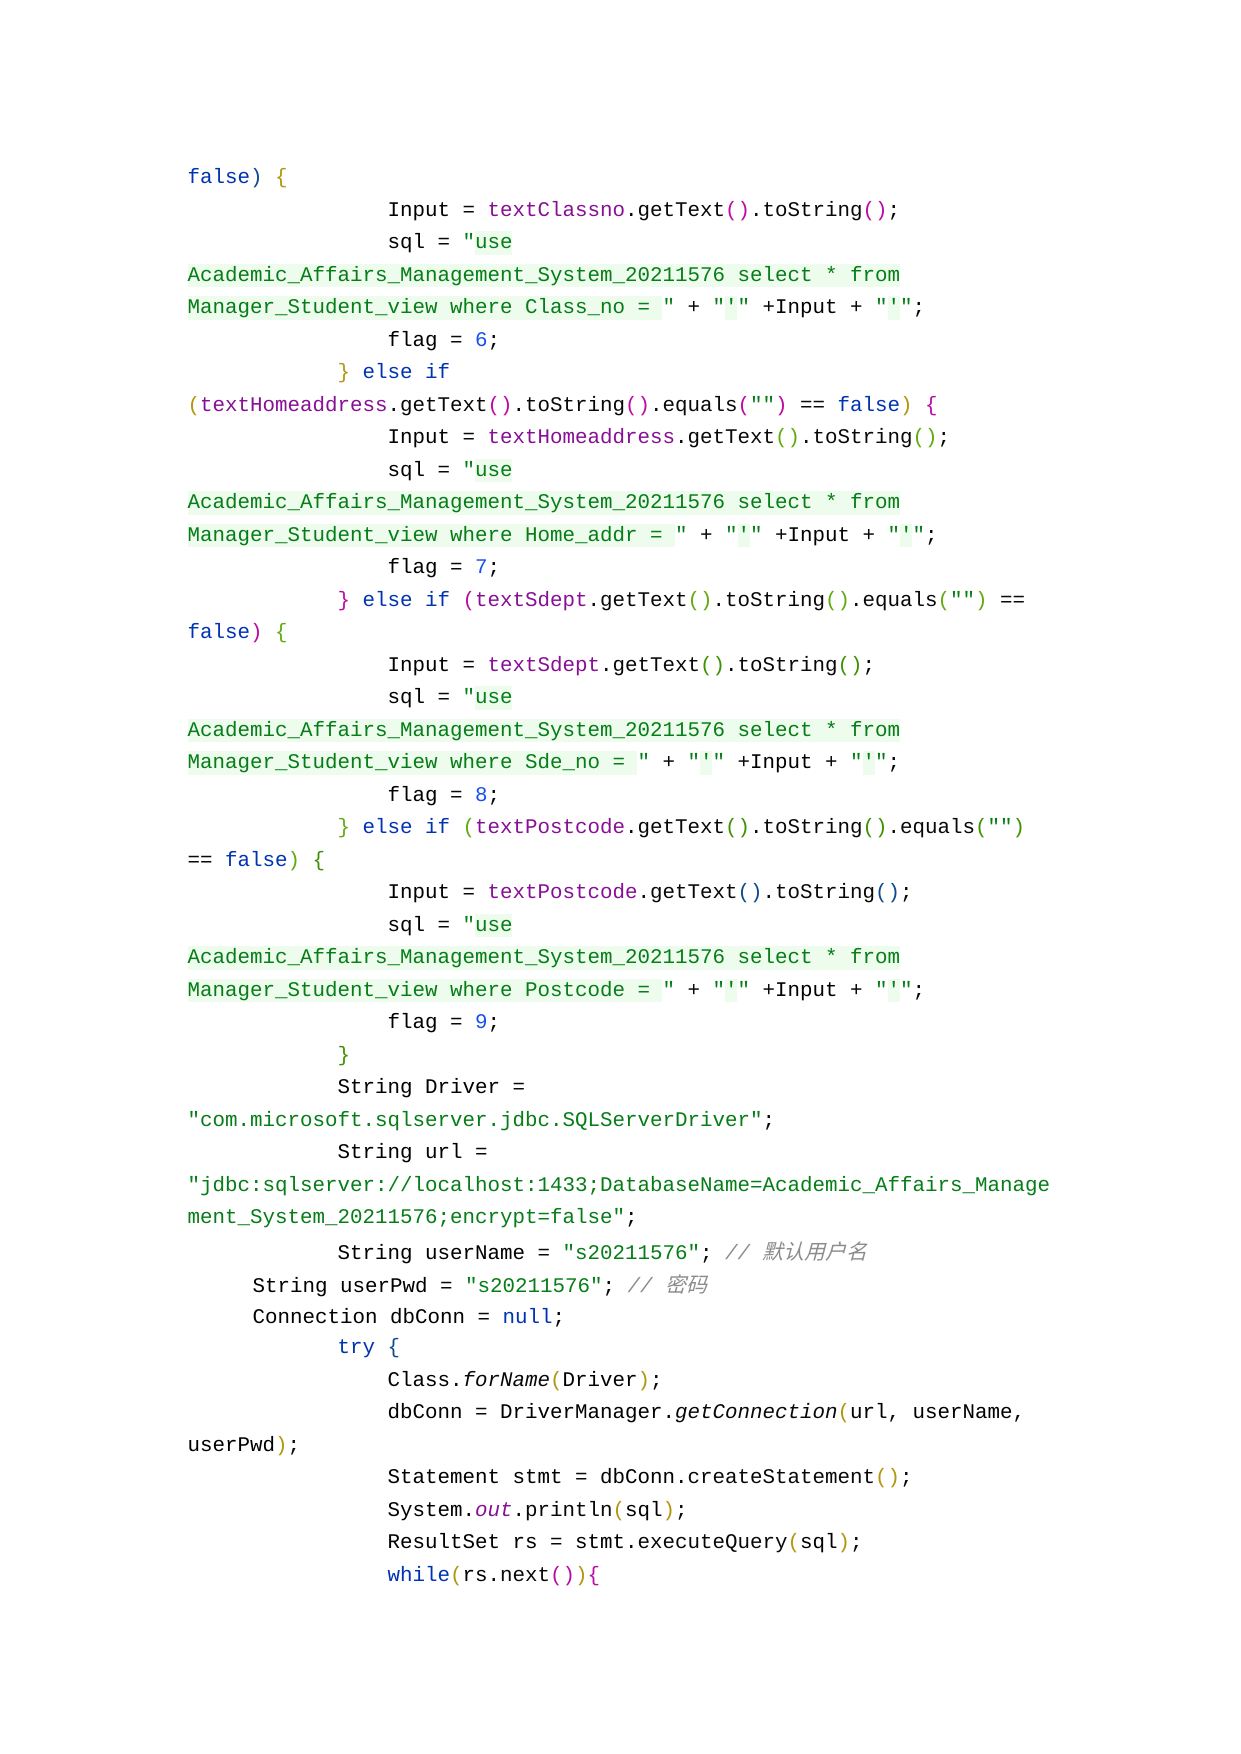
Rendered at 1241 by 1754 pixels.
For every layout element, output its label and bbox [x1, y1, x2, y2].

text [187, 162, 1053, 1592]
